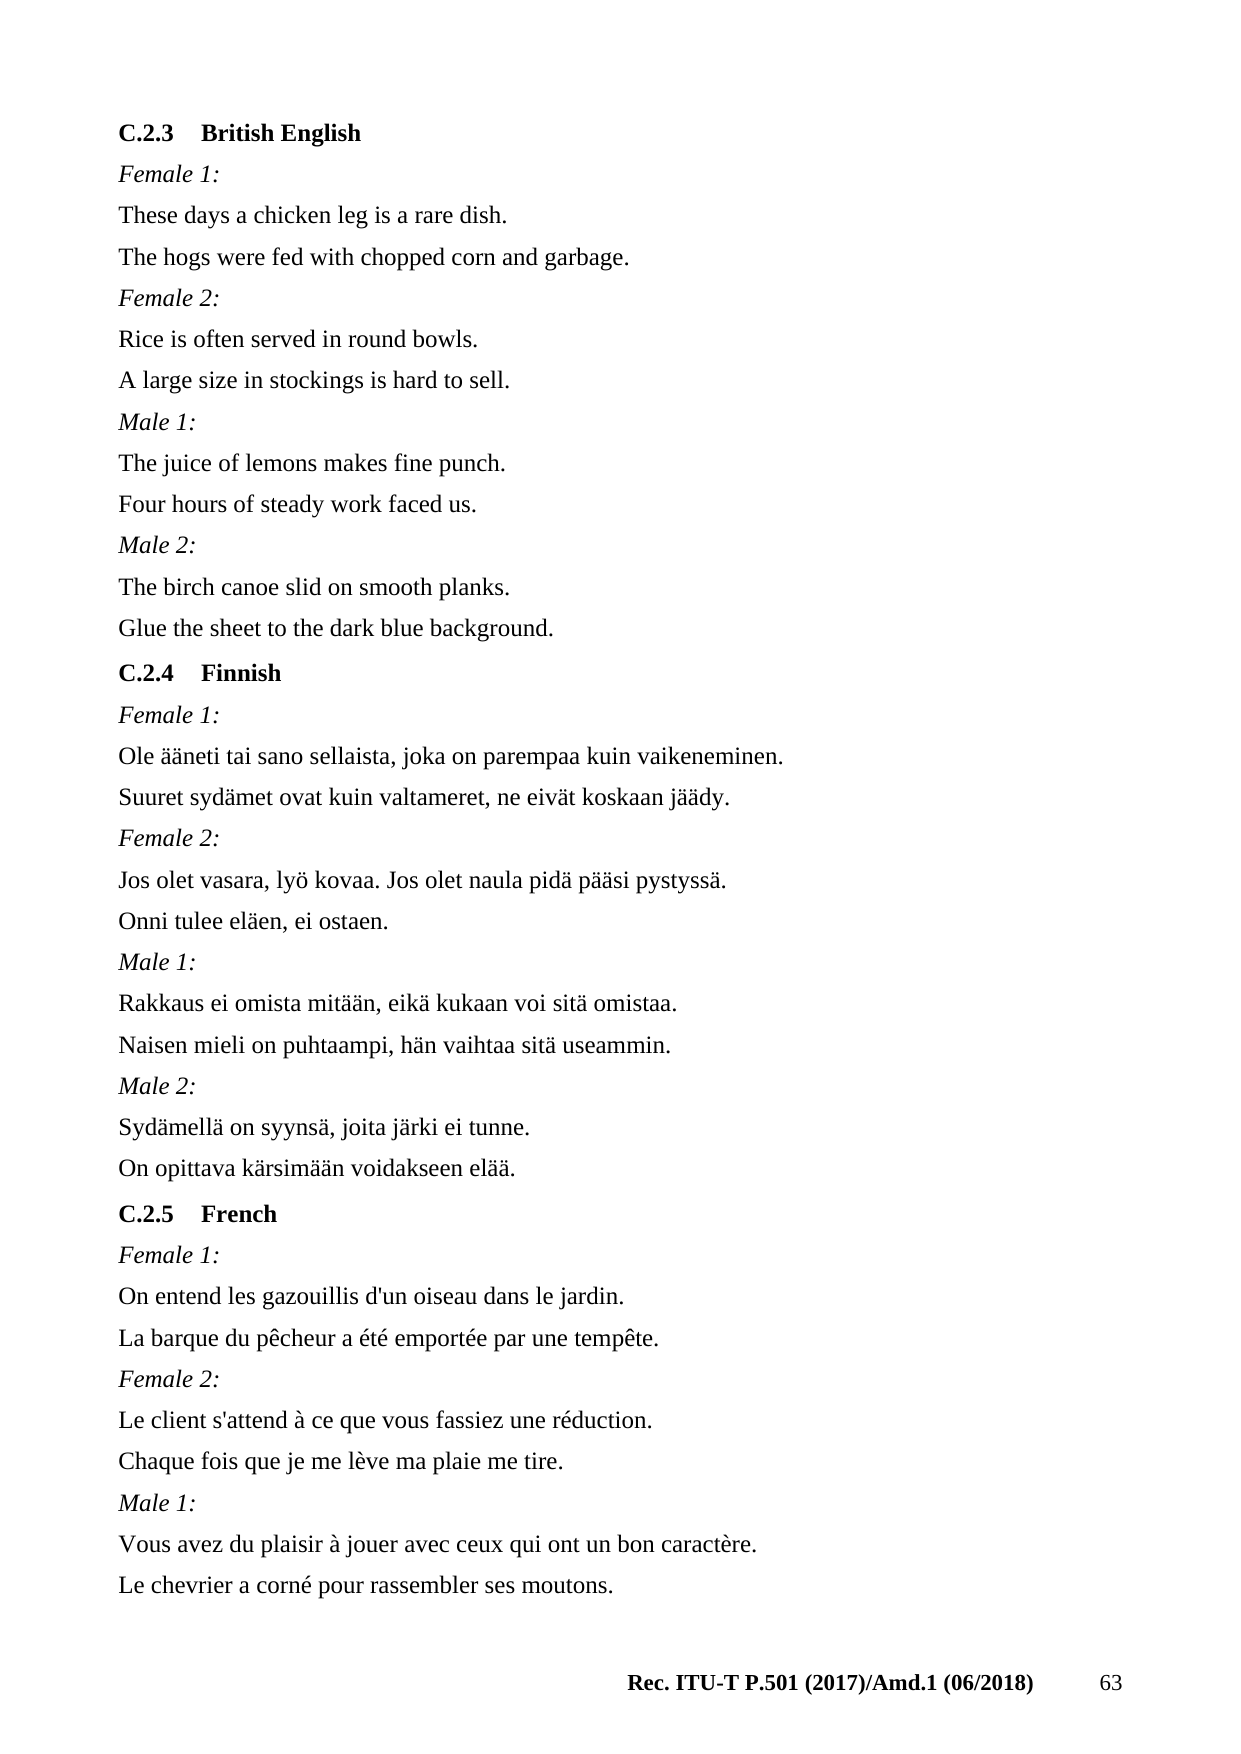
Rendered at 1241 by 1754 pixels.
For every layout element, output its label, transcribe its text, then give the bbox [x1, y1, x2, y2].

text Vous avez du plaisir à jouer avec ceux qui ont un bon caractère. [118, 1529, 1122, 1558]
text Chaque fois que je me lève ma plaie me tire. [118, 1446, 1122, 1475]
text Rice is often served in round bowls. [118, 324, 1122, 353]
text Onni tulee eläen, ei ostaen. [118, 906, 1122, 935]
text Rakkaus ei omista mitään, eikä kukaan voi sitä omistaa. [118, 988, 1122, 1017]
text Four hours of steady work faced us. [118, 489, 1122, 518]
text A large size in stockings is hard to sell. [118, 366, 1122, 394]
text Male 1: [118, 407, 1122, 436]
text The juice of lemons makes fine punch. [118, 448, 1122, 477]
text La barque du pêcheur a été emportée par une tempête. [118, 1323, 1122, 1351]
text Female 1: [118, 1240, 1122, 1269]
subtitle C.2.3 British English [118, 118, 1122, 147]
text Female 2: [118, 823, 1122, 852]
subtitle C.2.5 French [118, 1199, 1122, 1228]
text Naisen mieli on puhtaampi, hän vaihtaa sitä useammin. [118, 1030, 1122, 1058]
text Female 1: [118, 159, 1122, 188]
text Male 2: [118, 1071, 1122, 1100]
text These days a chicken leg is a rare dish. [118, 201, 1122, 229]
text Jos olet vasara, lyö kovaa. Jos olet naula pidä pääsi pystyssä. [118, 865, 1122, 893]
text Sydämellä on syynsä, joita järki ei tunne. [118, 1112, 1122, 1141]
text On opittava kärsimään voidakseen elää. [118, 1153, 1122, 1182]
text Female 2: [118, 1364, 1122, 1393]
text The hogs were fed with chopped corn and garbage. [118, 242, 1122, 271]
text Male 1: [118, 1488, 1122, 1516]
text Glue the sheet to the dark blue background. [118, 613, 1122, 642]
text Female 2: [118, 283, 1122, 312]
text Female 1: [118, 700, 1122, 728]
text Male 1: [118, 947, 1122, 976]
text Le chevrier a corné pour rassembler ses moutons. [118, 1570, 1122, 1599]
text The birch canoe slid on smooth planks. [118, 572, 1122, 601]
text Ole ääneti tai sano sellaista, joka on parempaa kuin vaikeneminen. [118, 741, 1122, 770]
text Male 2: [118, 531, 1122, 559]
text On entend les gazouillis d'un oiseau dans le jardin. [118, 1281, 1122, 1310]
text Suuret sydämet ovat kuin valtameret, ne eivät koskaan jäädy. [118, 782, 1122, 811]
subtitle C.2.4 Finnish [118, 658, 1122, 687]
text Le client s'attend à ce que vous fassiez une réduction. [118, 1405, 1122, 1434]
